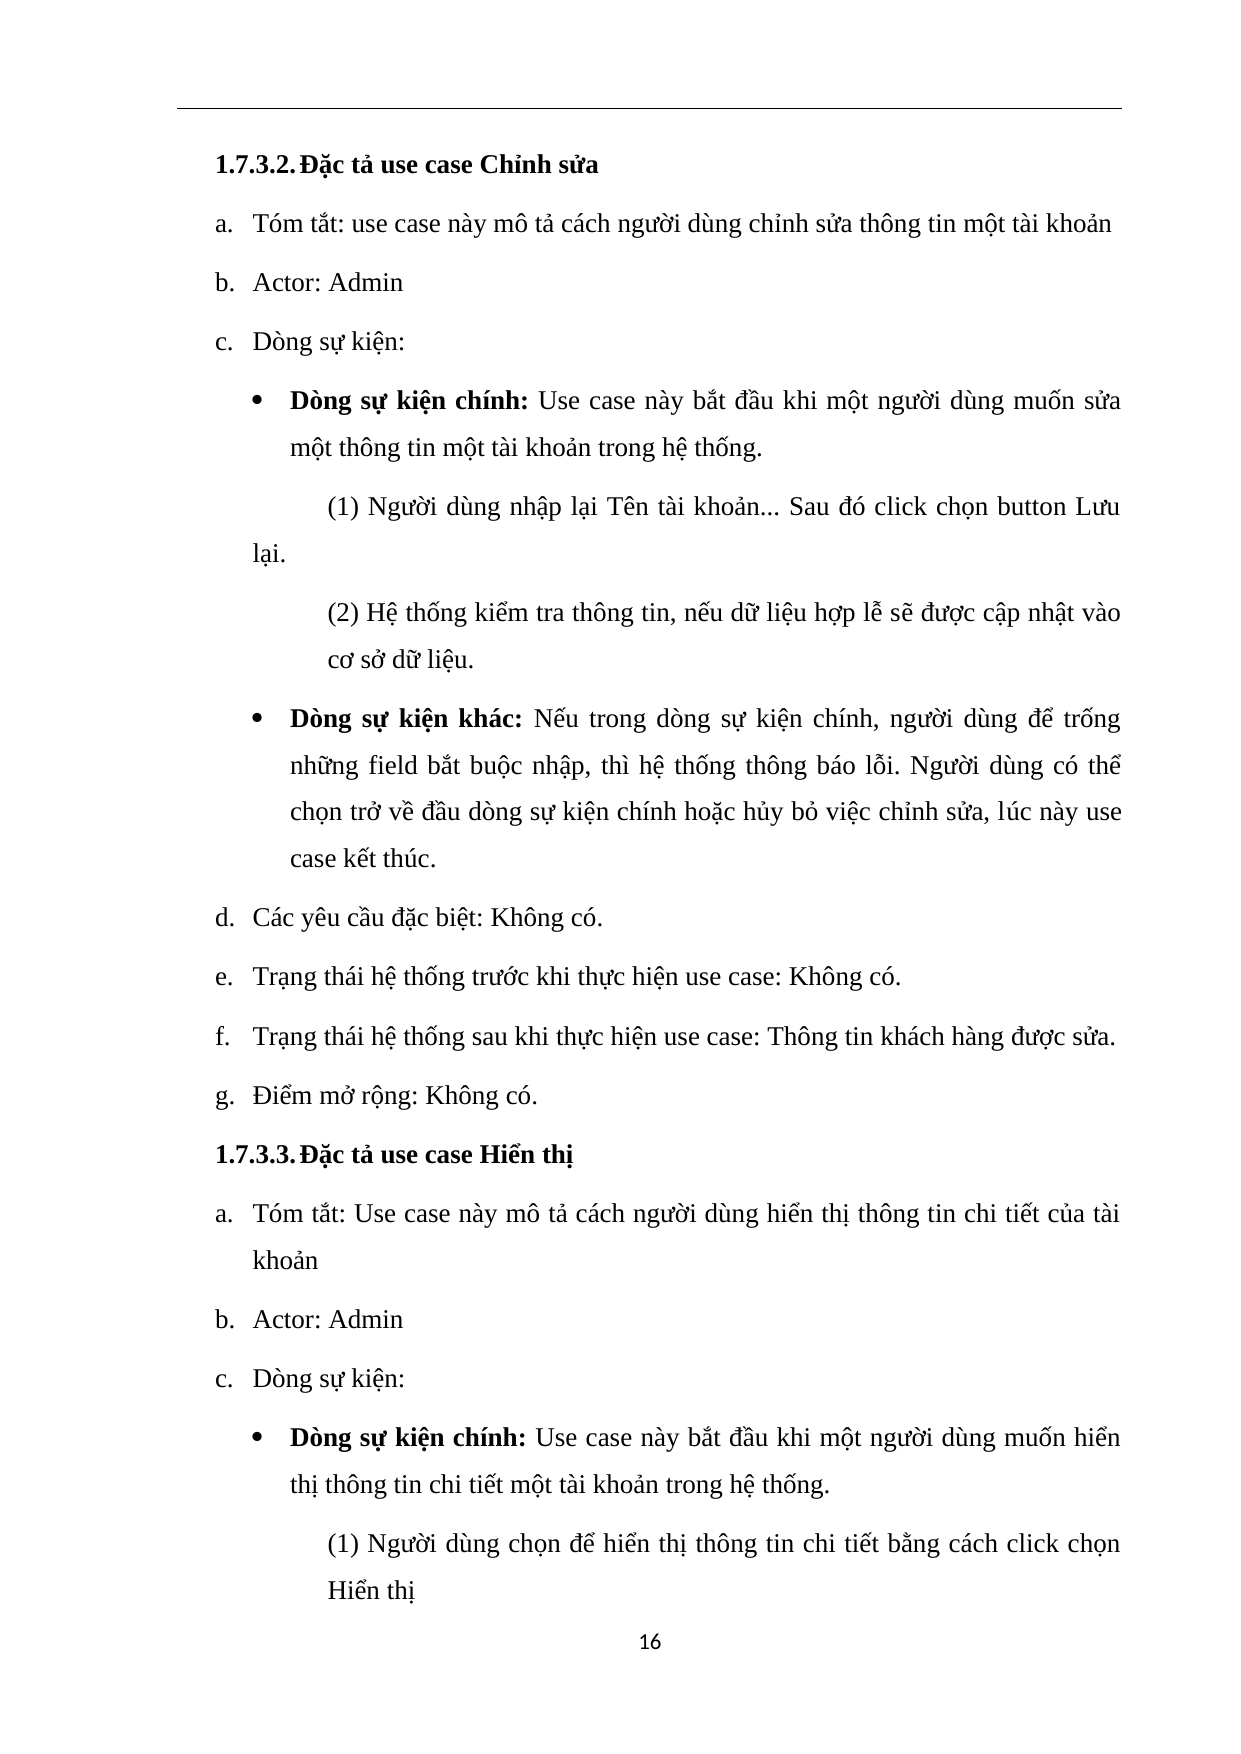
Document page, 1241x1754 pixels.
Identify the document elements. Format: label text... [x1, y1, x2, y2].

list Các yêu cầu đặc biệt: Không có. [215, 901, 1122, 932]
list Dòng sự kiện chính: Use case này bắt đầu khi một người dùng muốn hiển thị thông tin chi tiết một tài khoản trong hệ thống. [252, 1421, 1122, 1499]
list Dòng sự kiện chính: Use case này bắt đầu khi một người dùng muốn sửa một thông tin một tài khoản trong hệ thống. [252, 384, 1122, 462]
list Trạng thái hệ thống trước khi thực hiện use case: Không có. [215, 960, 1122, 992]
text (1) Người dùng chọn để hiển thị thông tin chi tiết bằng cách click chọn Hiển thị [327, 1527, 1122, 1605]
list Dòng sự kiện: [215, 325, 1122, 356]
list Tóm tắt: use case này mô tả cách người dùng chỉnh sửa thông tin một tài khoản [215, 207, 1122, 238]
list Trạng thái hệ thống sau khi thực hiện use case: Thông tin khách hàng được sửa. [215, 1019, 1122, 1051]
list Dòng sự kiện khác: Nếu trong dòng sự kiện chính, người dùng để trống những field bắt buộc nhập, thì hệ thống thông báo lỗi. Người dùng có thể chọn trở về đầu dòng sự kiện chính hoặc hủy bỏ việc chỉnh sửa, lúc này use case kết thúc. [252, 702, 1122, 873]
list Đặc tả use case Chỉnh sửa [215, 148, 1122, 179]
list Điểm mở rộng: Không có. [215, 1079, 1122, 1110]
list Actor: Admin [215, 266, 1122, 297]
list Actor: Admin [215, 1303, 1122, 1334]
text (2) Hệ thống kiểm tra thông tin, nếu dữ liệu hợp lễ sẽ được cập nhật vào cơ sở dữ liệu. [327, 596, 1122, 674]
list Đặc tả use case Hiển thị [215, 1138, 1122, 1169]
text (1) Người dùng nhập lại Tên tài khoản... Sau đó click chọn button Lưu lại. [252, 490, 1122, 568]
list Dòng sự kiện: [215, 1362, 1122, 1393]
list Tóm tắt: Use case này mô tả cách người dùng hiển thị thông tin chi tiết của tài khoản [215, 1197, 1122, 1275]
